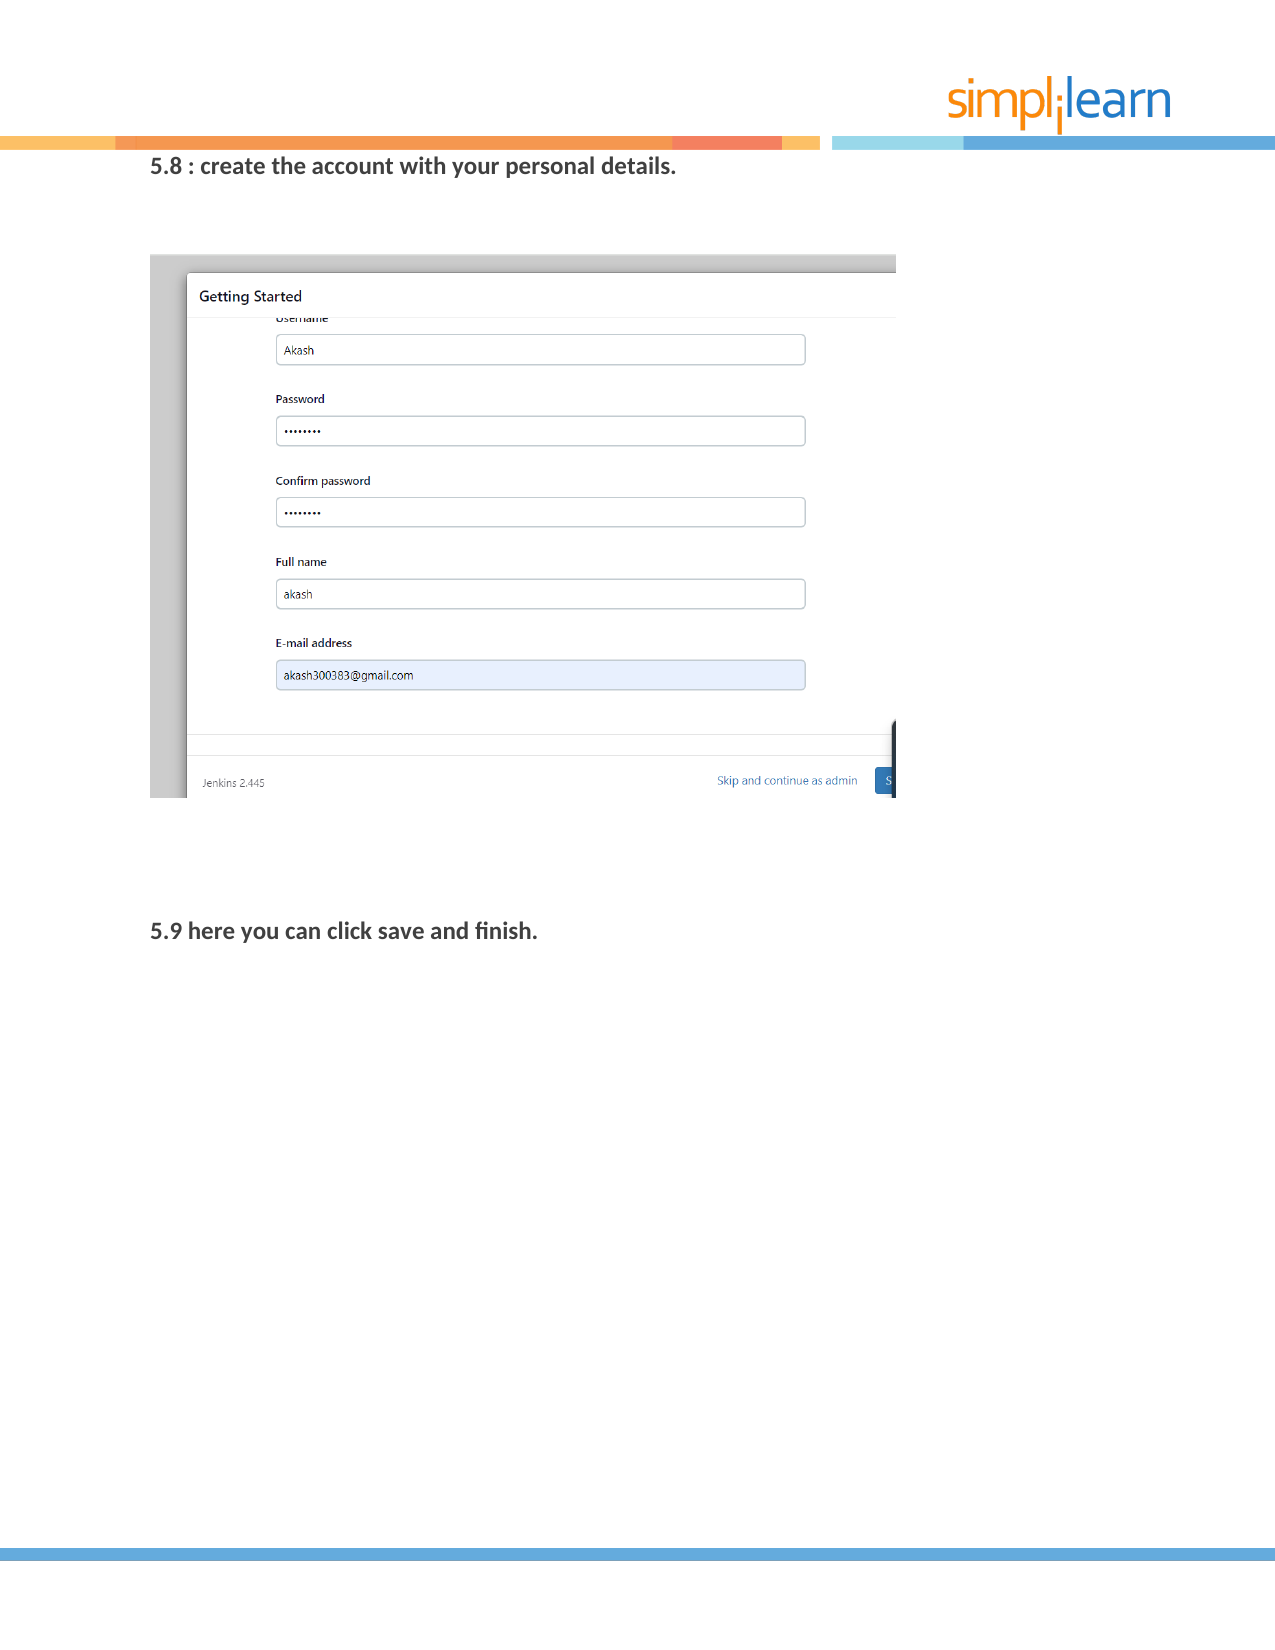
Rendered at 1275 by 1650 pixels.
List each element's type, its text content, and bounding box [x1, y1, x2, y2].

picture [0, 76, 1275, 150]
picture [150, 249, 896, 798]
text 5.9 here you can click save and finish. [150, 915, 1125, 946]
text 5.8 : create the account with your personal details. [150, 150, 1125, 181]
picture [0, 1548, 1275, 1562]
